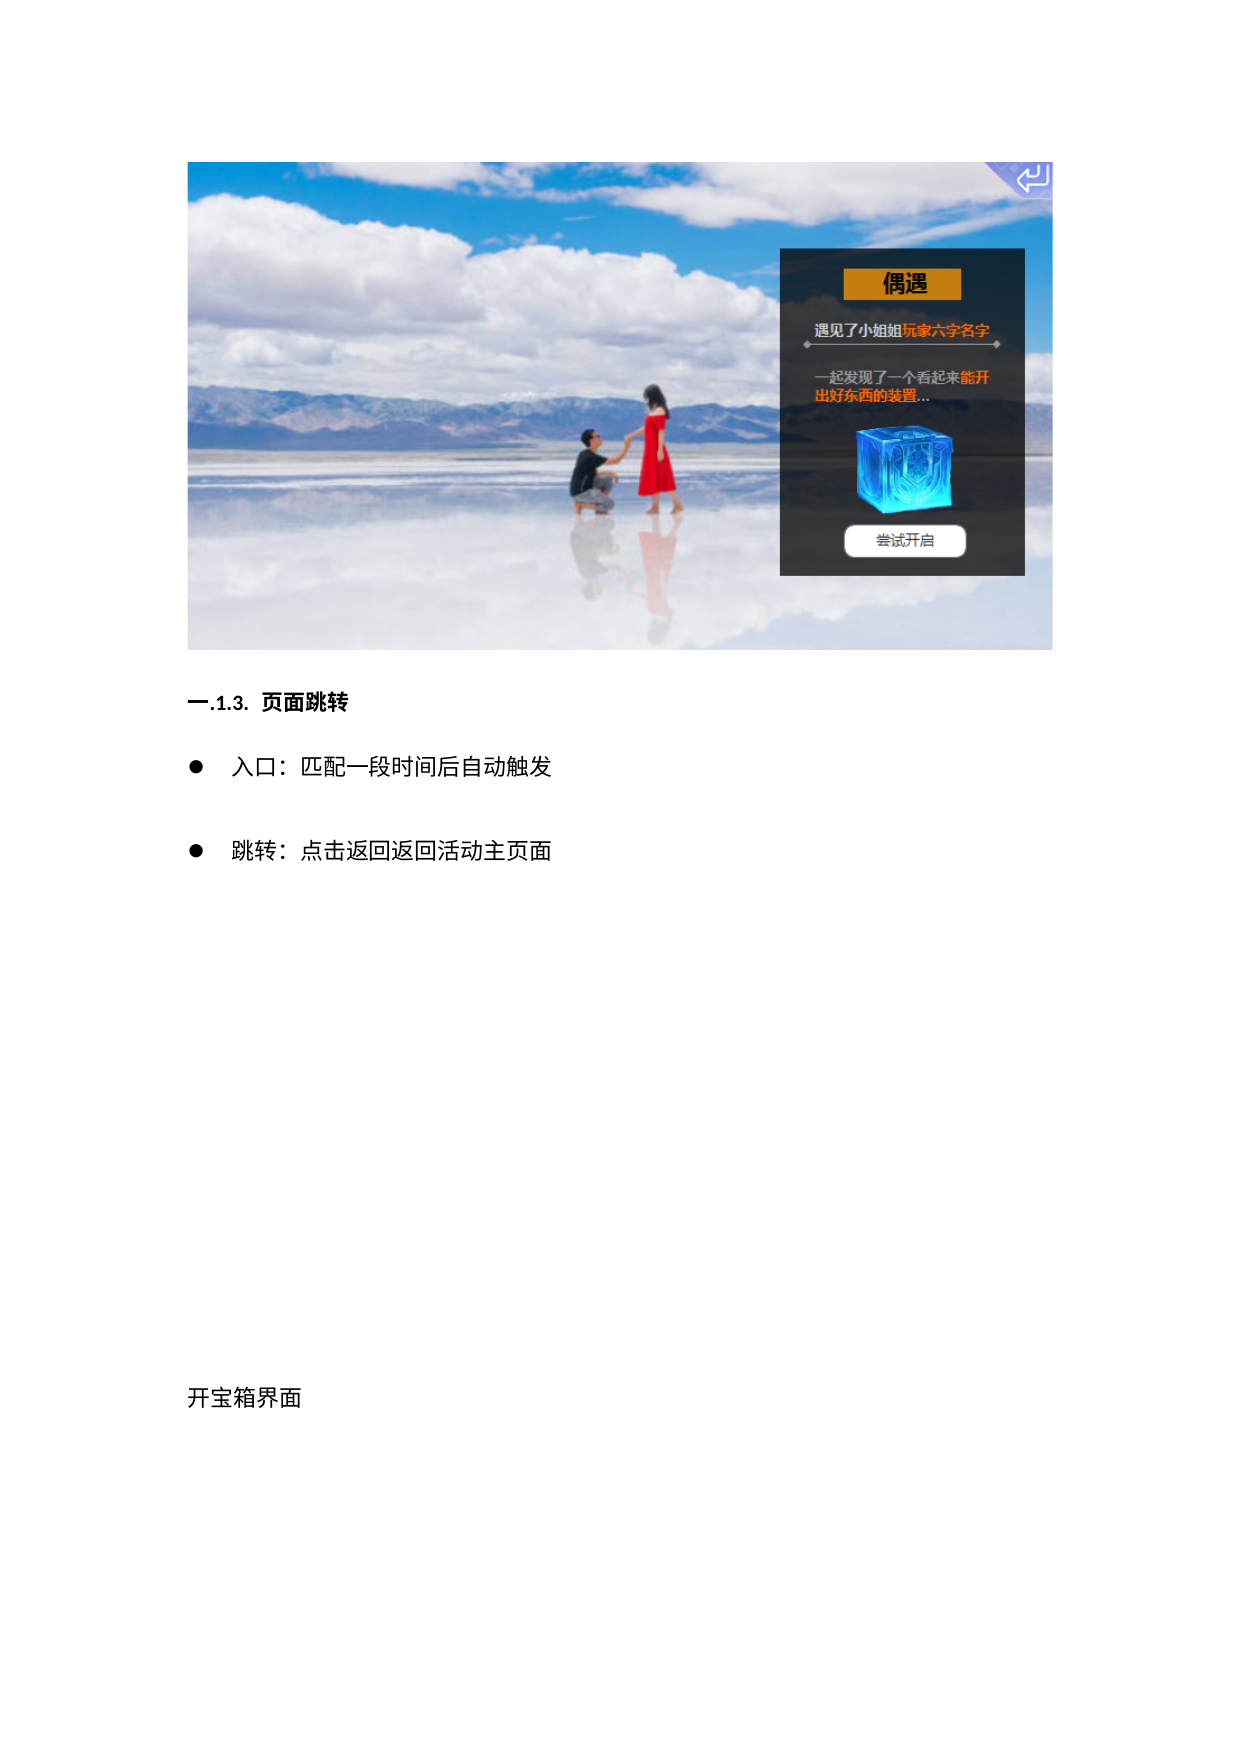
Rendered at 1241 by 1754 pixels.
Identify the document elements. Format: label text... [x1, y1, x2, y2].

picture [187, 162, 1053, 650]
list 入口：匹配一段时间后自动触发 [187, 733, 1053, 798]
list 开宝箱界面 [187, 1364, 1053, 1429]
text 页面跳转 [187, 684, 1053, 717]
list 跳转：点击返回返回活动主页面 [187, 817, 1053, 882]
picture [280, 171, 297, 181]
